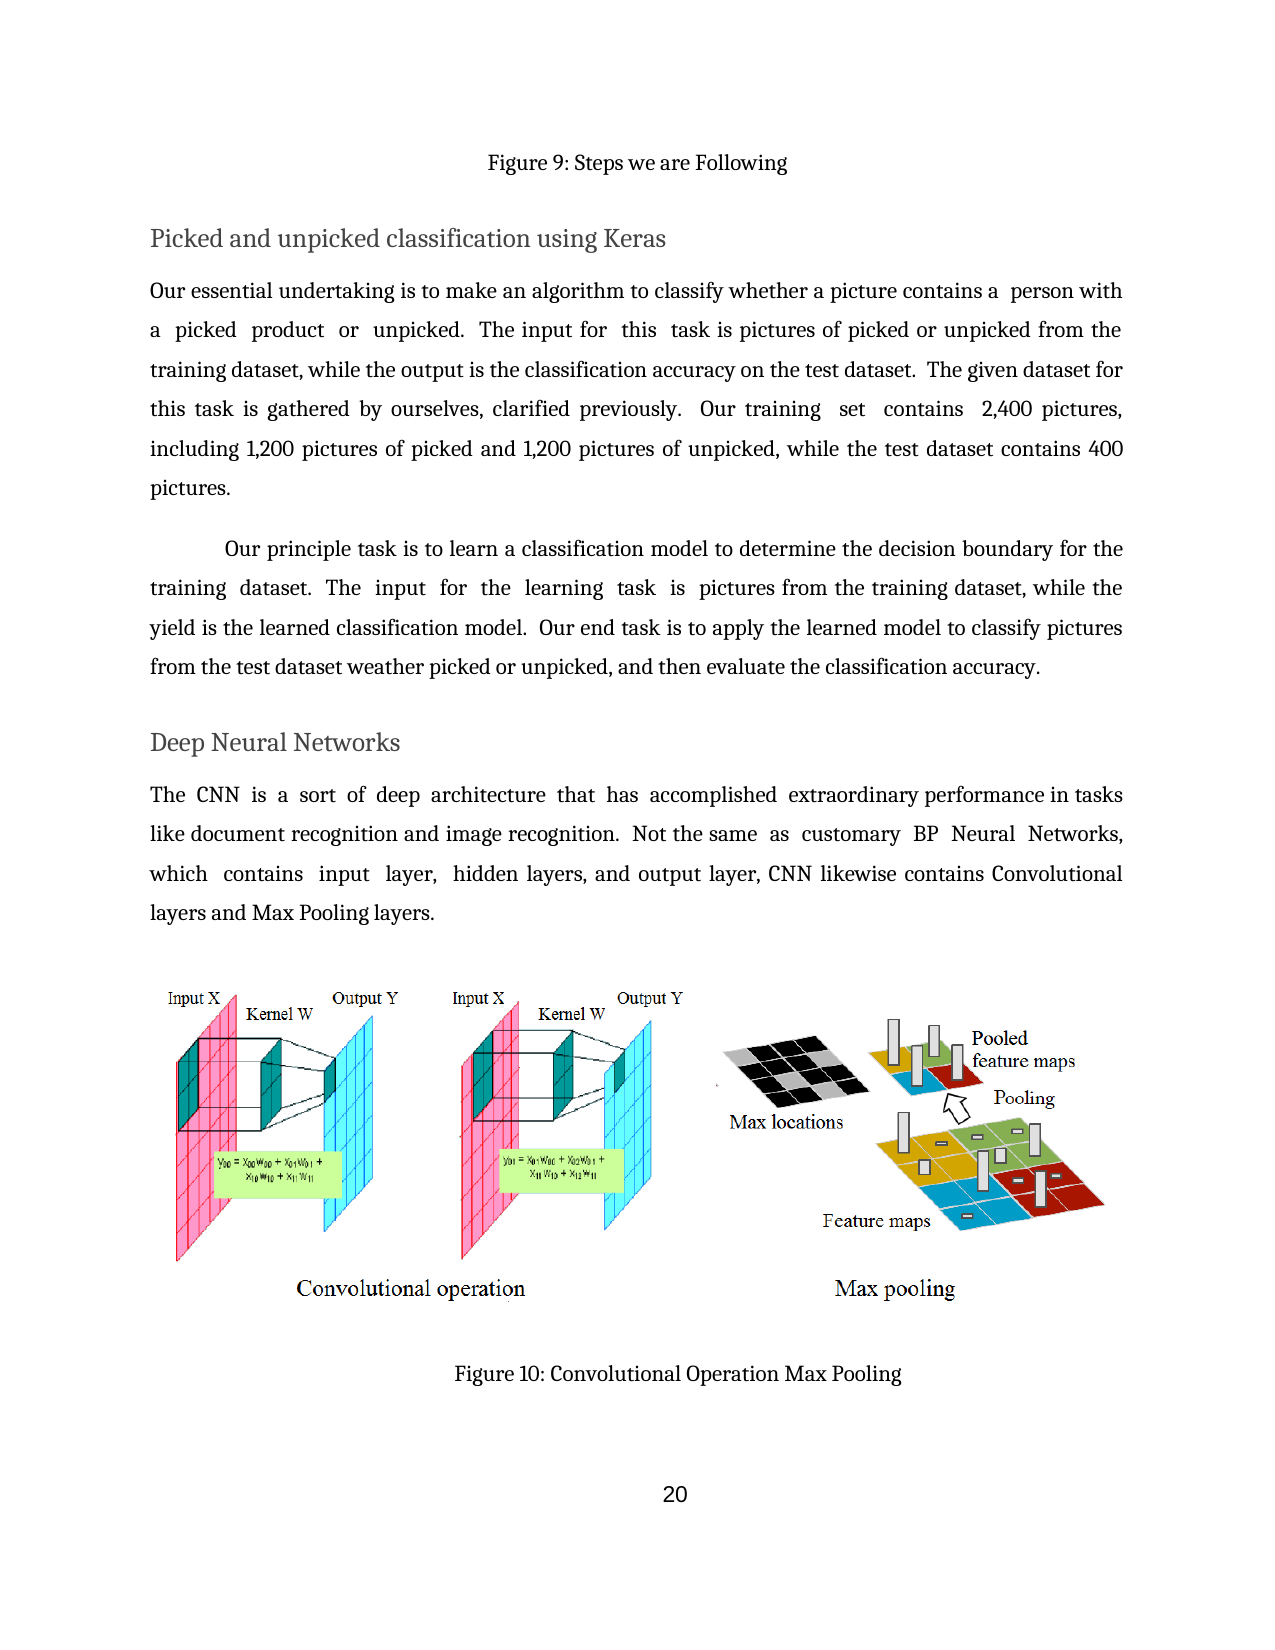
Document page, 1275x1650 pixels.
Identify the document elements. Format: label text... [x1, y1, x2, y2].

picture [151, 964, 1124, 1323]
text Our principle task is to learn a classification model to determine the decision boundary for the training dataset. The input for the learning task is pictures from the training dataset, while the yield is the learned classification model. Our end task is to apply the learned model to classify pictures from the test dataset weather picked or unpicked, and then evaluate the classification accuracy. [150, 536, 1125, 680]
text Figure 10: Convolutional Operation Max Pooling [379, 1361, 1125, 1387]
subtitle Deep Neural Networks [150, 727, 1125, 758]
text The CNN is a sort of deep architecture that has accomplished extraordinary performance in tasks like document recognition and image recognition. Not the same as customary BP Neural Networks, which contains input layer, hidden layers, and output layer, CNN likewise contains Convolutional layers and Max Pooling layers. [150, 782, 1125, 927]
text Our essential undertaking is to make an algorithm to classify whether a picture contains a person with a picked product or unpicked. The input for this task is pictures of picked or unpicked from the training dataset, while the output is the classification accuracy on the test dataset. The given dataset for this task is gathered by ourselves, clarified previously. Our training set contains 2,400 pictures, including 1,200 pictures of picked and 1,200 pictures of unpicked, while the test dataset contains 400 pictures. [150, 278, 1125, 502]
subtitle Picked and unpicked classification using Keras [150, 223, 1125, 254]
text Figure 9: Steps we are Following [150, 150, 1125, 176]
